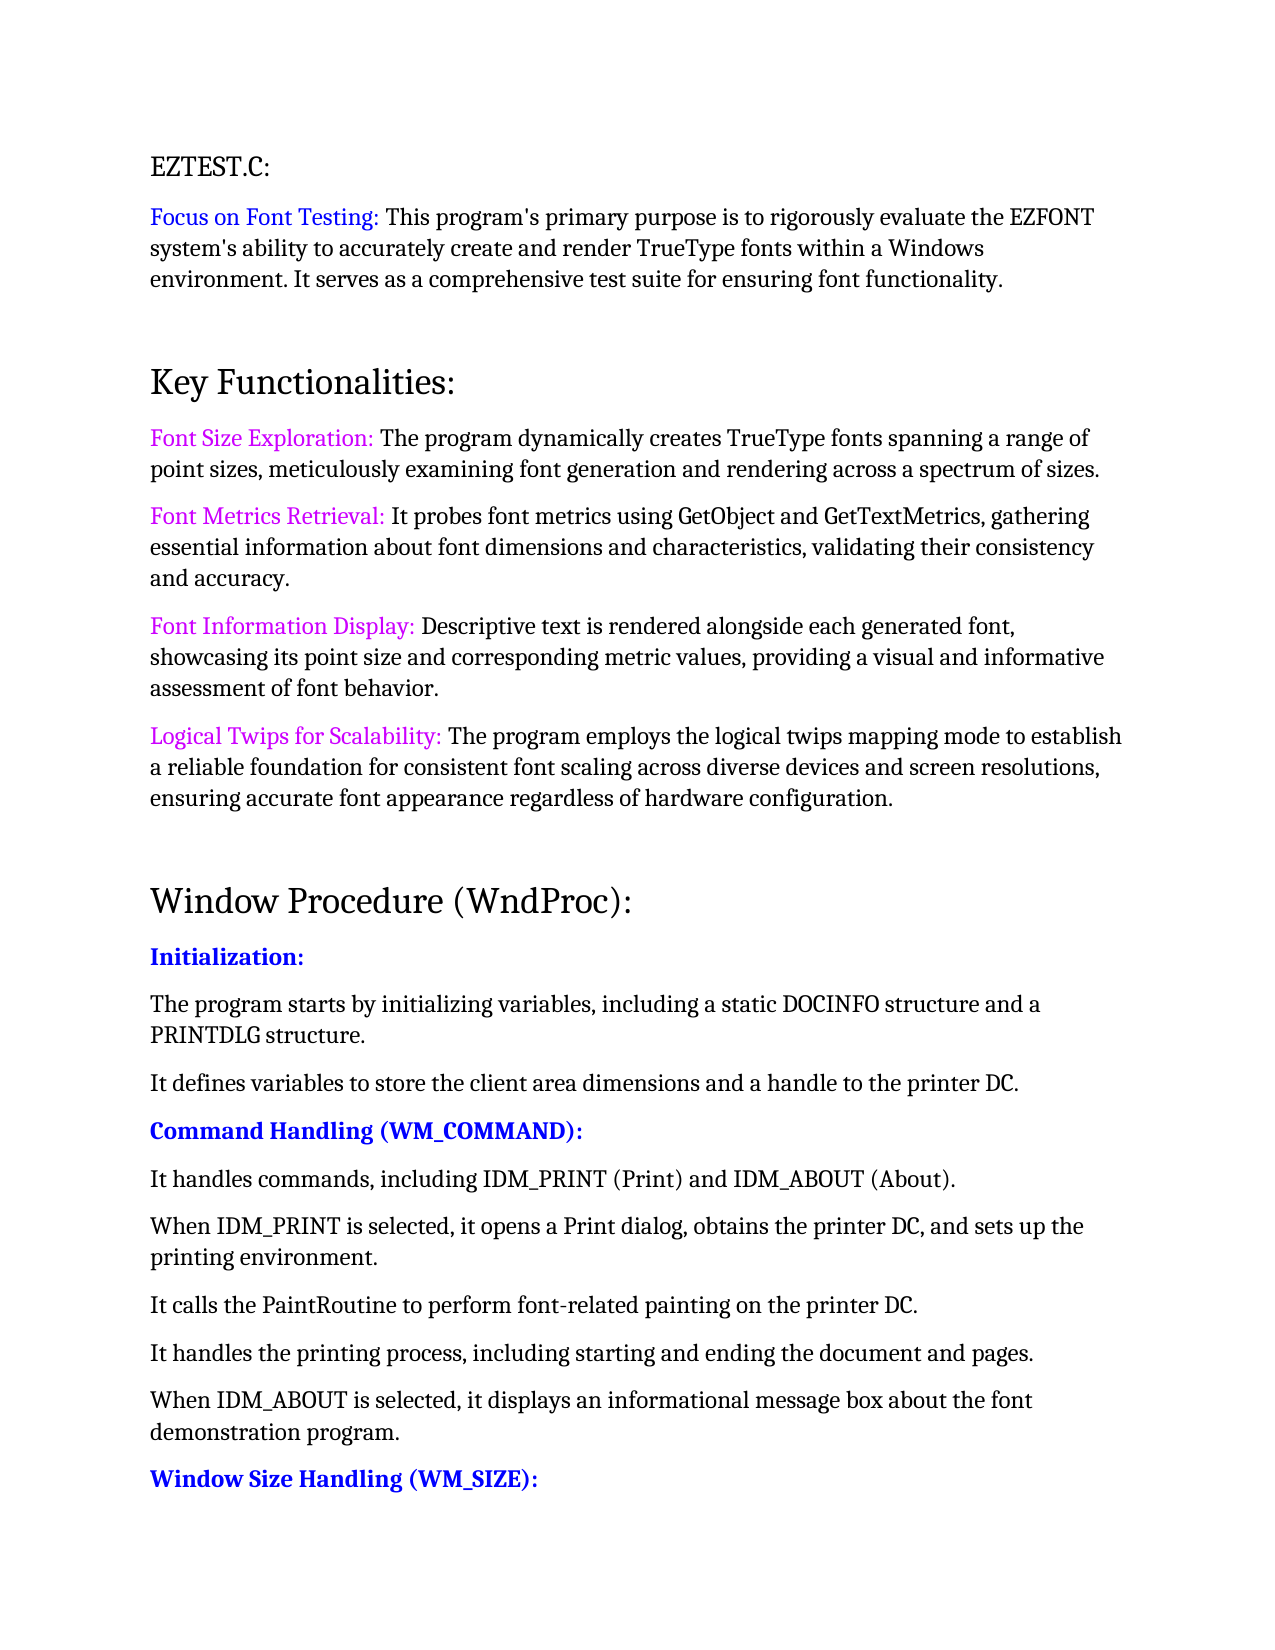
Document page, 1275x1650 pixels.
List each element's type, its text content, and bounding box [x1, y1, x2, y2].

text It defines variables to store the client area dimensions and a handle to the printer DC. [150, 1069, 1125, 1098]
text Logical Twips for Scalability: The program employs the logical twips mapping mode to establish a reliable foundation for consistent font scaling across diverse devices and screen resolutions, ensuring accurate font appearance regardless of hardware configuration. [150, 722, 1125, 813]
text Window Size Handling (WM_SIZE): [150, 1465, 1125, 1494]
text Command Handling (WM_COMMAND): [150, 1117, 1125, 1146]
text It calls the PaintRoutine to perform font-related painting on the printer DC. [150, 1291, 1125, 1320]
text It handles the printing process, including starting and ending the document and pages. [150, 1339, 1125, 1367]
text Font Metrics Retrieval: It probes font metrics using GetObject and GetTextMetrics, gathering essential information about font dimensions and characteristics, validating their consistency and accuracy. [150, 502, 1125, 593]
text Key Functionalities: [150, 360, 1125, 403]
text When IDM_ABOUT is selected, it displays an informational message box about the font demonstration program. [150, 1386, 1125, 1446]
text Window Procedure (WndProc): [150, 879, 1125, 922]
text Focus on Font Testing: This program's primary purpose is to rigorously evaluate the EZFONT system's ability to accurately create and render TrueType fonts within a Windows environment. It serves as a comprehensive test suite for ensuring font functionality. [150, 203, 1125, 294]
text Font Size Exploration: The program dynamically creates TrueType fonts spanning a range of point sizes, meticulously examining font generation and rendering across a spectrum of sizes. [150, 423, 1125, 483]
text Font Information Display: Descriptive text is rendered alongside each generated font, showcasing its point size and corresponding metric values, providing a visual and informative assessment of font behavior. [150, 612, 1125, 703]
text Initialization: [150, 943, 1125, 971]
text The program starts by initializing variables, including a static DOCINFO structure and a PRINTDLG structure. [150, 990, 1125, 1050]
text EZTEST.C: [150, 150, 1125, 183]
text When IDM_PRINT is selected, it opens a Print dialog, obtains the printer DC, and sets up the printing environment. [150, 1212, 1125, 1272]
text It handles commands, including IDM_PRINT (Print) and IDM_ABOUT (About). [150, 1164, 1125, 1193]
